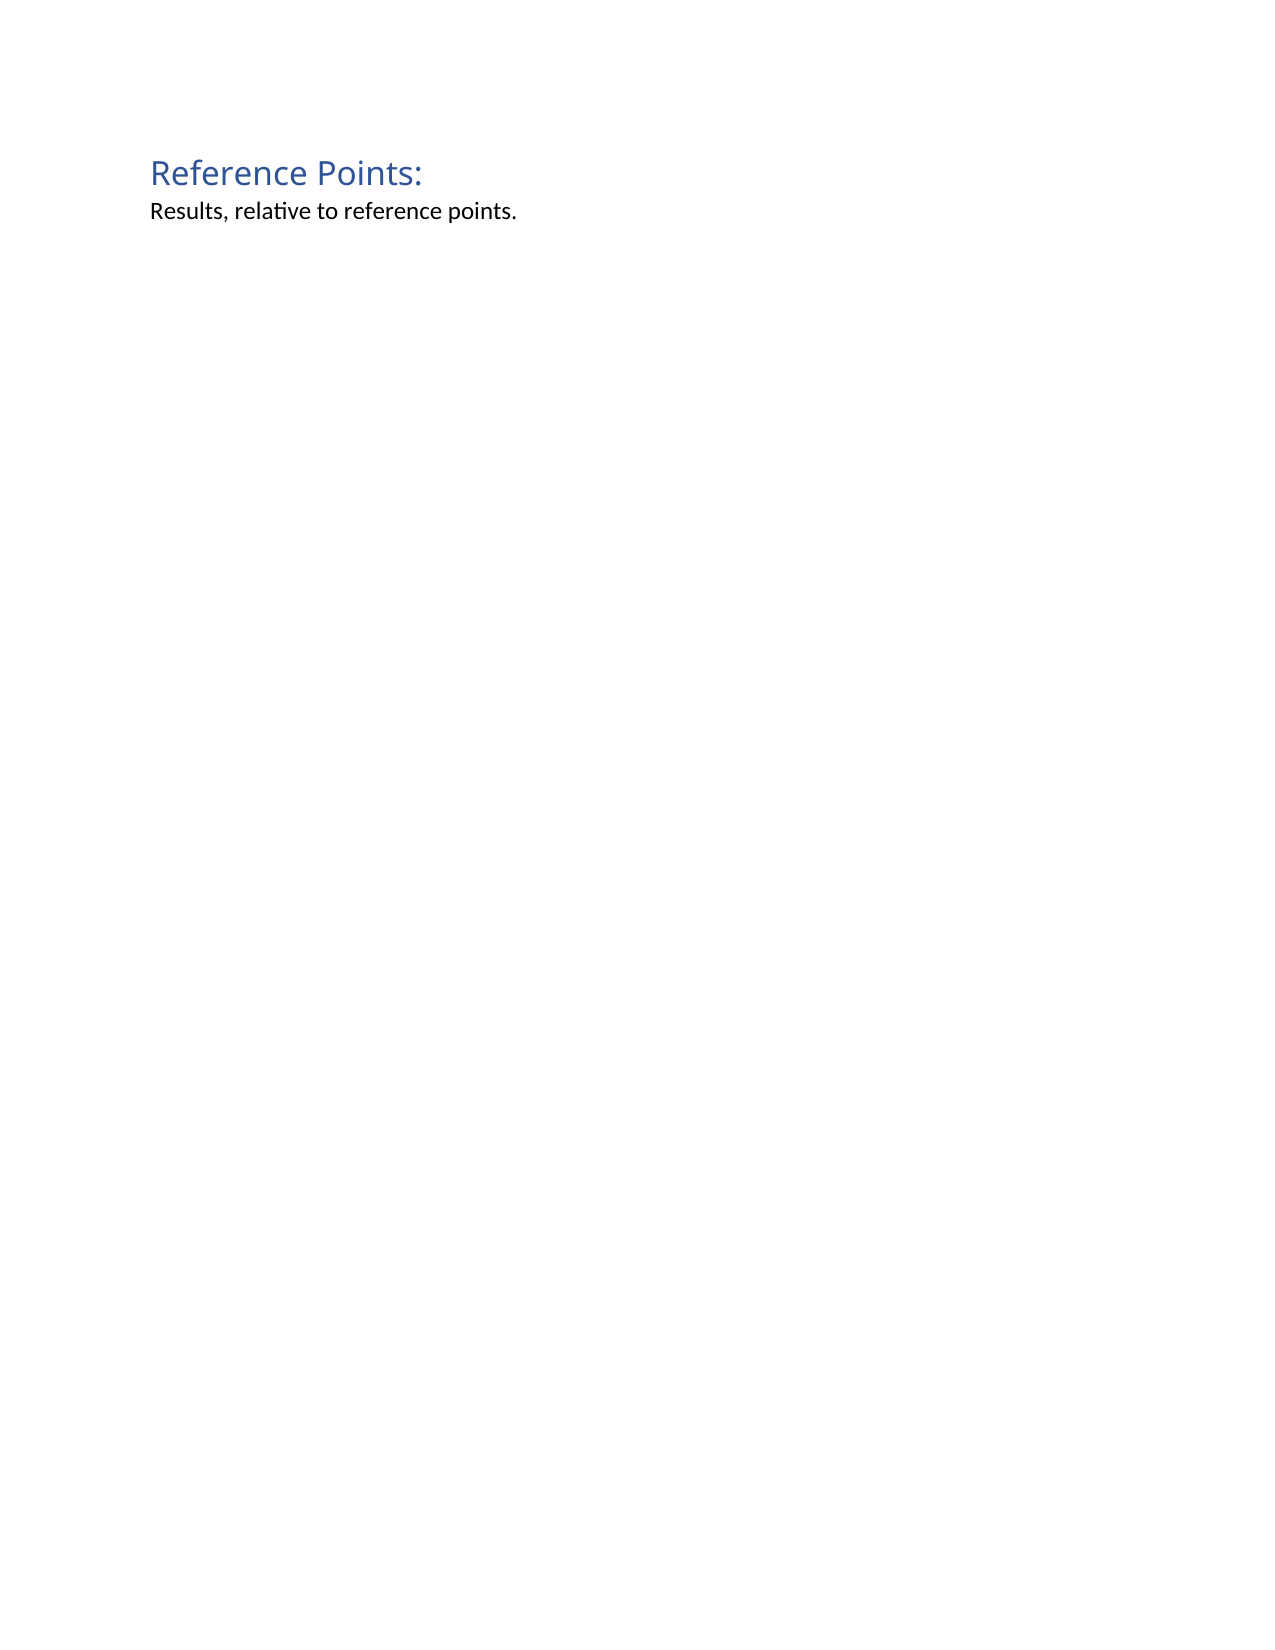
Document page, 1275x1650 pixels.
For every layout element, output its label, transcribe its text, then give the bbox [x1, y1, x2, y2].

text Results, relative to reference points. [150, 195, 1125, 226]
subtitle Reference Points: [150, 150, 1125, 195]
